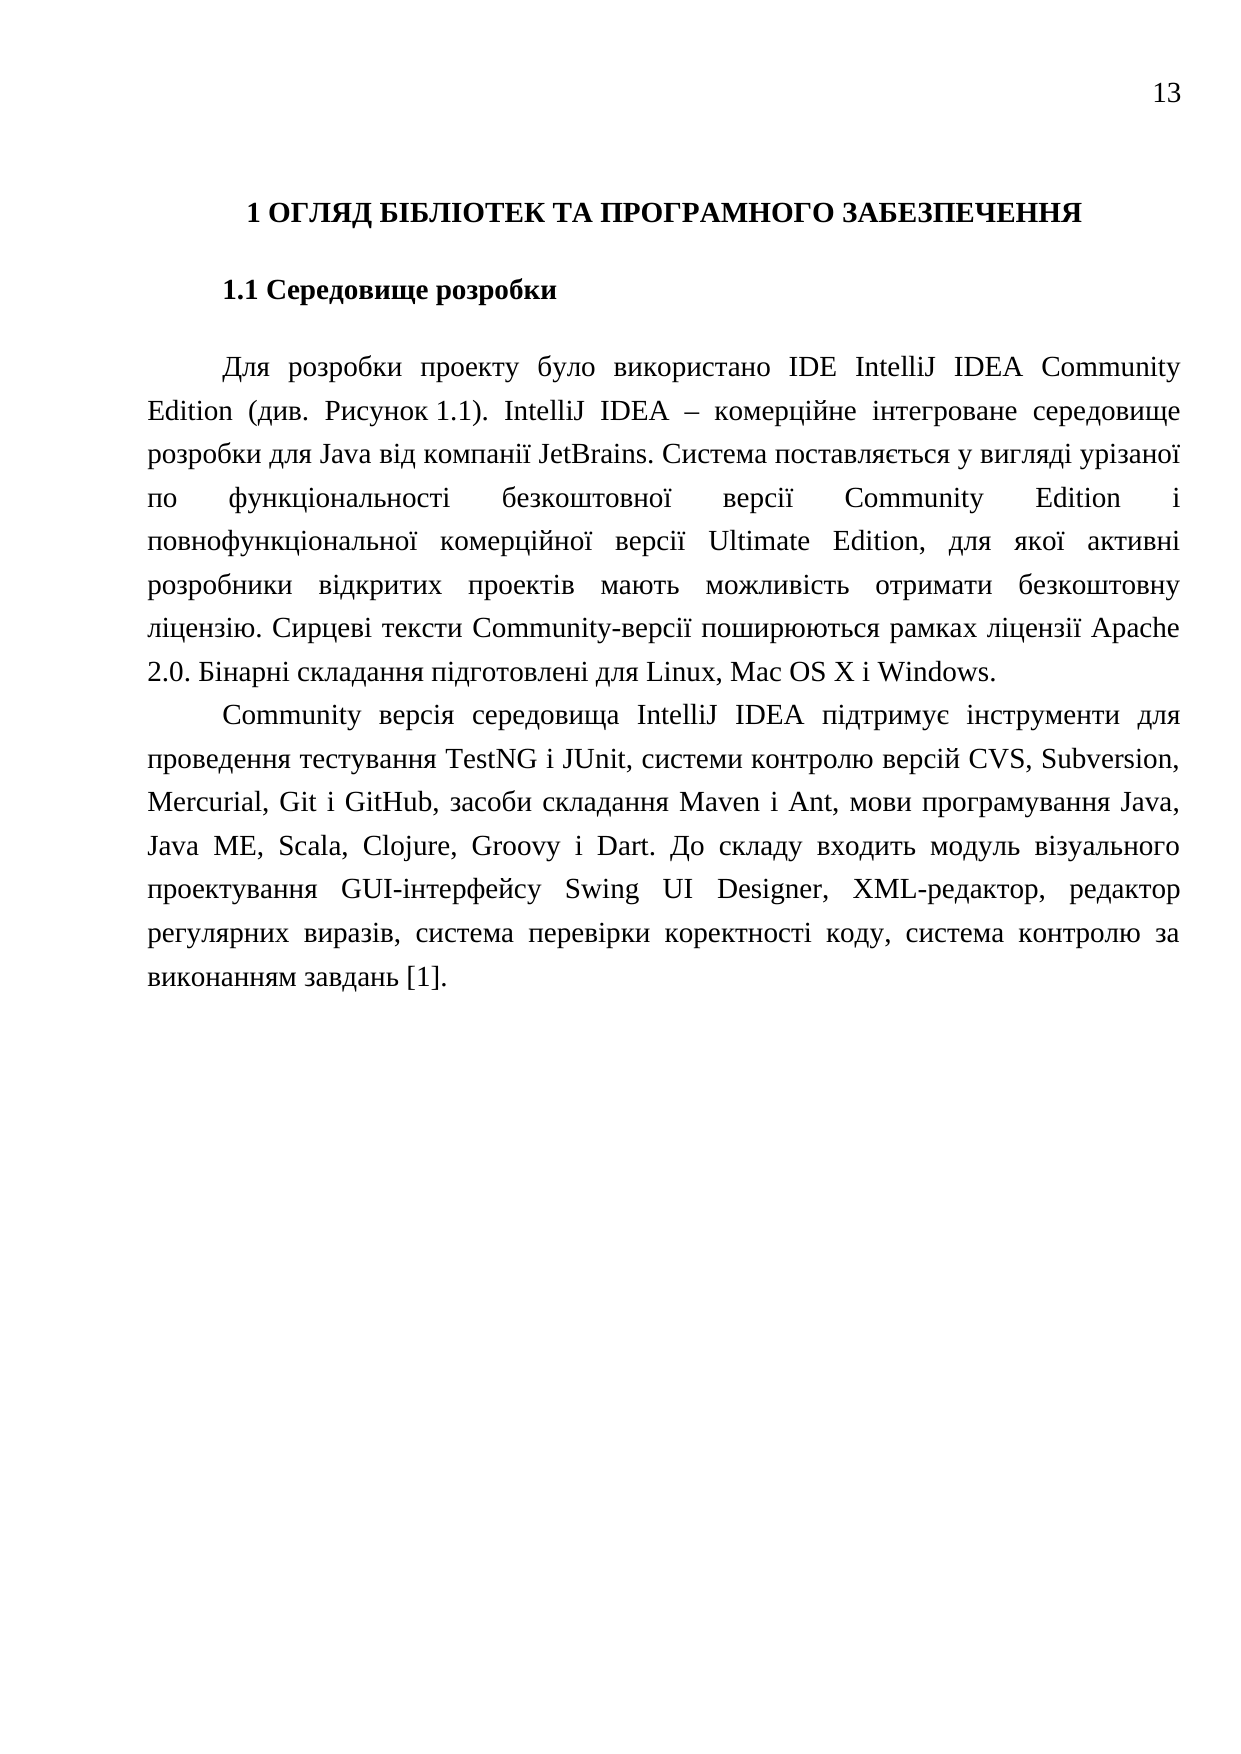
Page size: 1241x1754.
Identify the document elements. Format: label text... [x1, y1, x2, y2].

text Для розробки проекту було використано IDE IntelliJ IDEA Community Edition (див. рисунок 1.1). IntelliJ IDEA – комерційне інтегроване середовище розробки для Java від компанії JetBrains. Система поставляється у вигляді урізаної по функціональності безкоштовної версії Community Edition і повнофункціональної комерційної версії Ultimate Edition, для якої активні розробники відкритих проектів мають можливість отримати безкоштовну ліцензію. Сирцеві тексти Community-версії поширюються рамках ліцензії Apache 2.0. Бінарні складання підготовлені для Linux, Mac OS X і Windows. [147, 349, 1181, 687]
text Середовище розробки [222, 272, 1181, 306]
text Огляд Бібліотек та програмного забезпечення [147, 195, 1181, 229]
text Community версія середовища IntelliJ IDEA підтримує інструменти для проведення тестування TestNG і JUnit, системи контролю версій CVS, Subversion, Mercurial, Git і GitHub, засоби складання Maven і Ant, мови програмування Java, Java ME, Scala, Clojure, Groovy і Dart. До складу входить модуль візуального проектування GUI-інтерфейсу Swing UI Designer, XML-редактор, редактор регулярних виразів, система перевірки коректності коду, система контролю за виконанням завдань [1]. [147, 697, 1181, 992]
